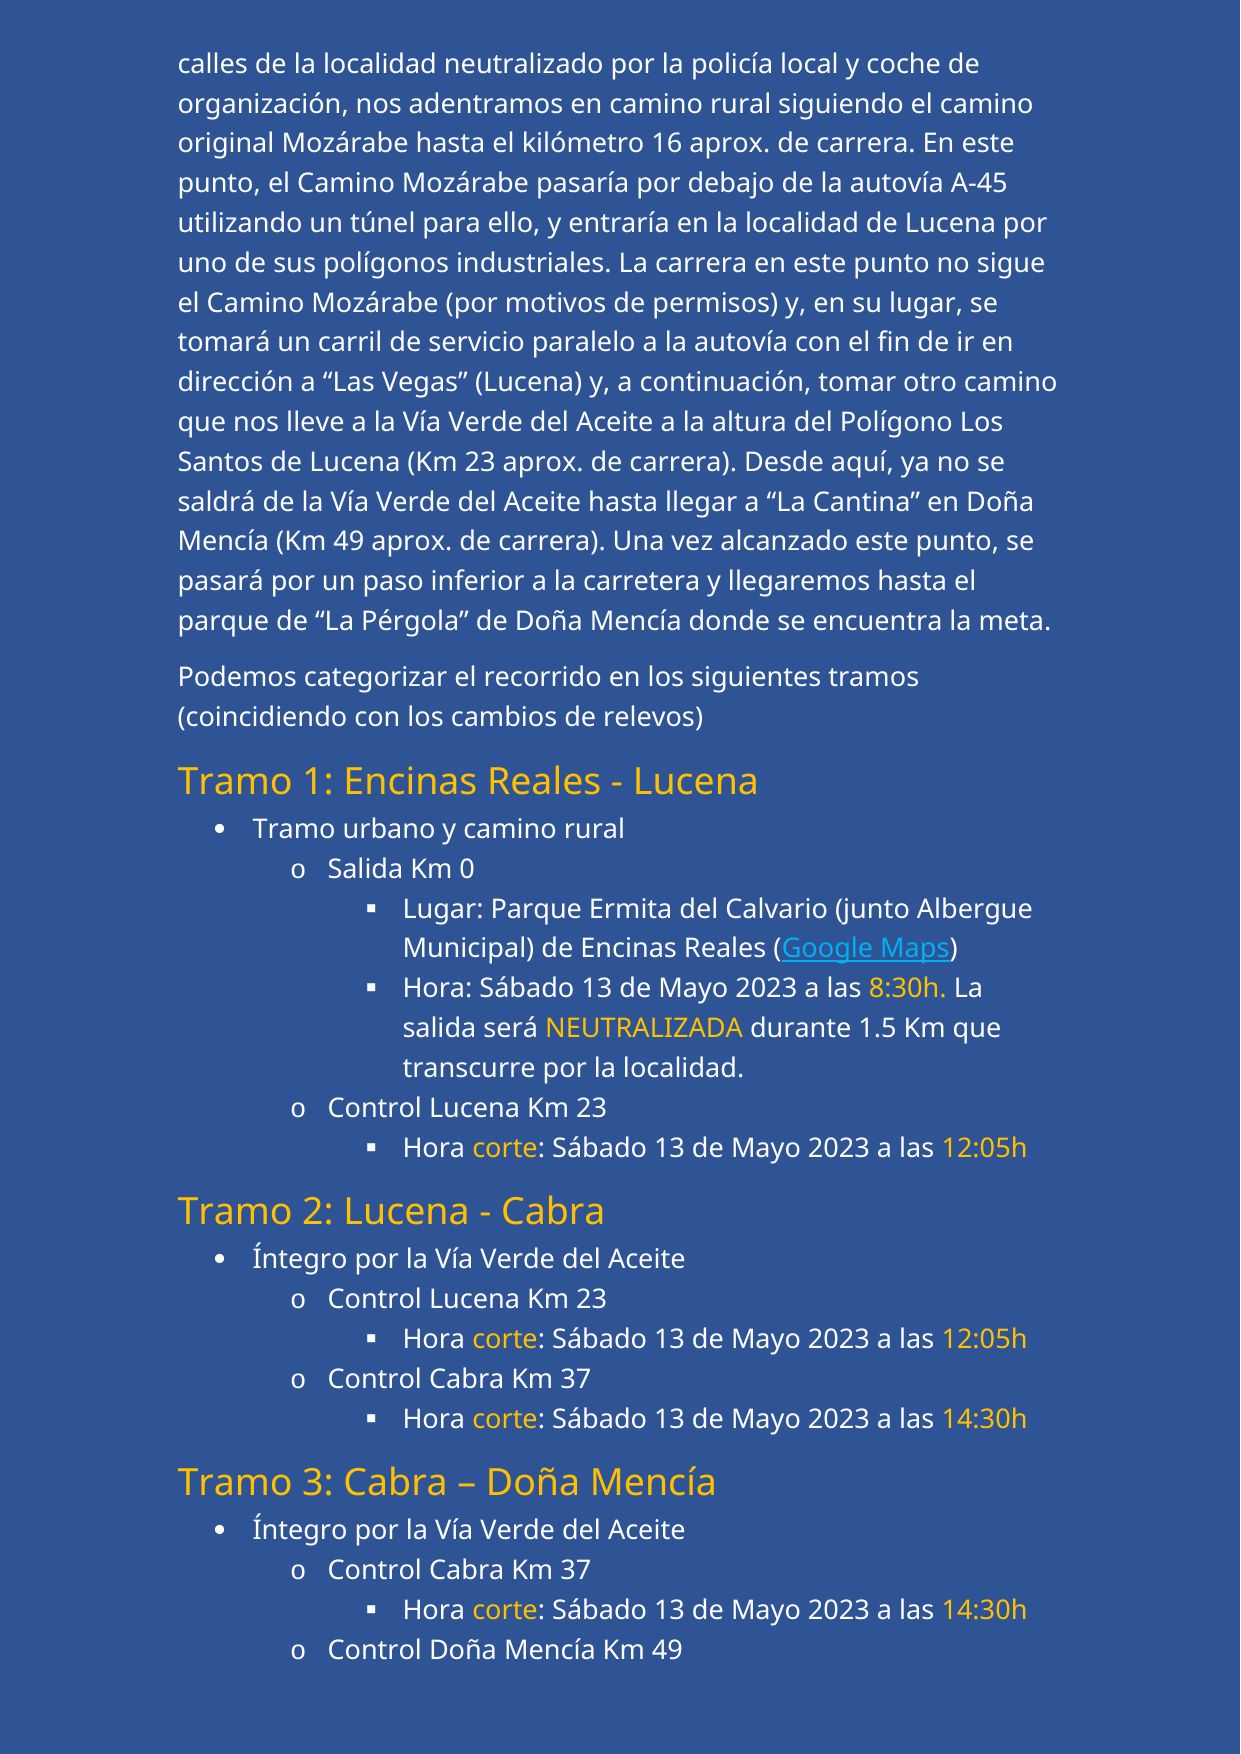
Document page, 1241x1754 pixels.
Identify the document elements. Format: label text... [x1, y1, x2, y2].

list Hora corte: Sábado 13 de Mayo 2023 a las 12:05h [365, 1128, 1063, 1165]
subtitle Tramo 1: Encinas Reales - Lucena [177, 754, 1063, 805]
subtitle Tramo 3: Cabra – Doña Mencía [177, 1456, 1063, 1507]
list Lugar: Parque Ermita del Calvario (junto Albergue Municipal) de Encinas Reales (Google Maps) [365, 889, 1063, 966]
list Control Doña Mencía Km 49 [290, 1630, 1063, 1667]
list Hora: Sábado 13 de Mayo 2023 a las 8:30h. La salida será NEUTRALIZADA durante 1.5 Km que transcurre por la localidad. [365, 969, 1063, 1085]
list Control Lucena Km 23 [290, 1279, 1063, 1316]
subtitle Tramo 2: Lucena - Cabra [177, 1184, 1063, 1236]
list Íntegro por la Vía Verde del Aceite [215, 1239, 1063, 1276]
text Podemos categorizar el recorrido en los siguientes tramos (coincidiendo con los cambios de relevos) [177, 658, 1063, 734]
list Control Cabra Km 37 [290, 1359, 1063, 1396]
list Salida Km 0 [290, 849, 1063, 886]
list Hora corte: Sábado 13 de Mayo 2023 a las 12:05h [365, 1319, 1063, 1356]
list Control Lucena Km 23 [290, 1088, 1063, 1125]
list Control Cabra Km 37 [290, 1551, 1063, 1588]
list Hora corte: Sábado 13 de Mayo 2023 a las 14:30h [365, 1591, 1063, 1627]
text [177, 44, 1063, 638]
list Tramo urbano y camino rural [215, 809, 1063, 846]
list Hora corte: Sábado 13 de Mayo 2023 a las 14:30h [365, 1399, 1063, 1436]
list Íntegro por la Vía Verde del Aceite [215, 1511, 1063, 1548]
